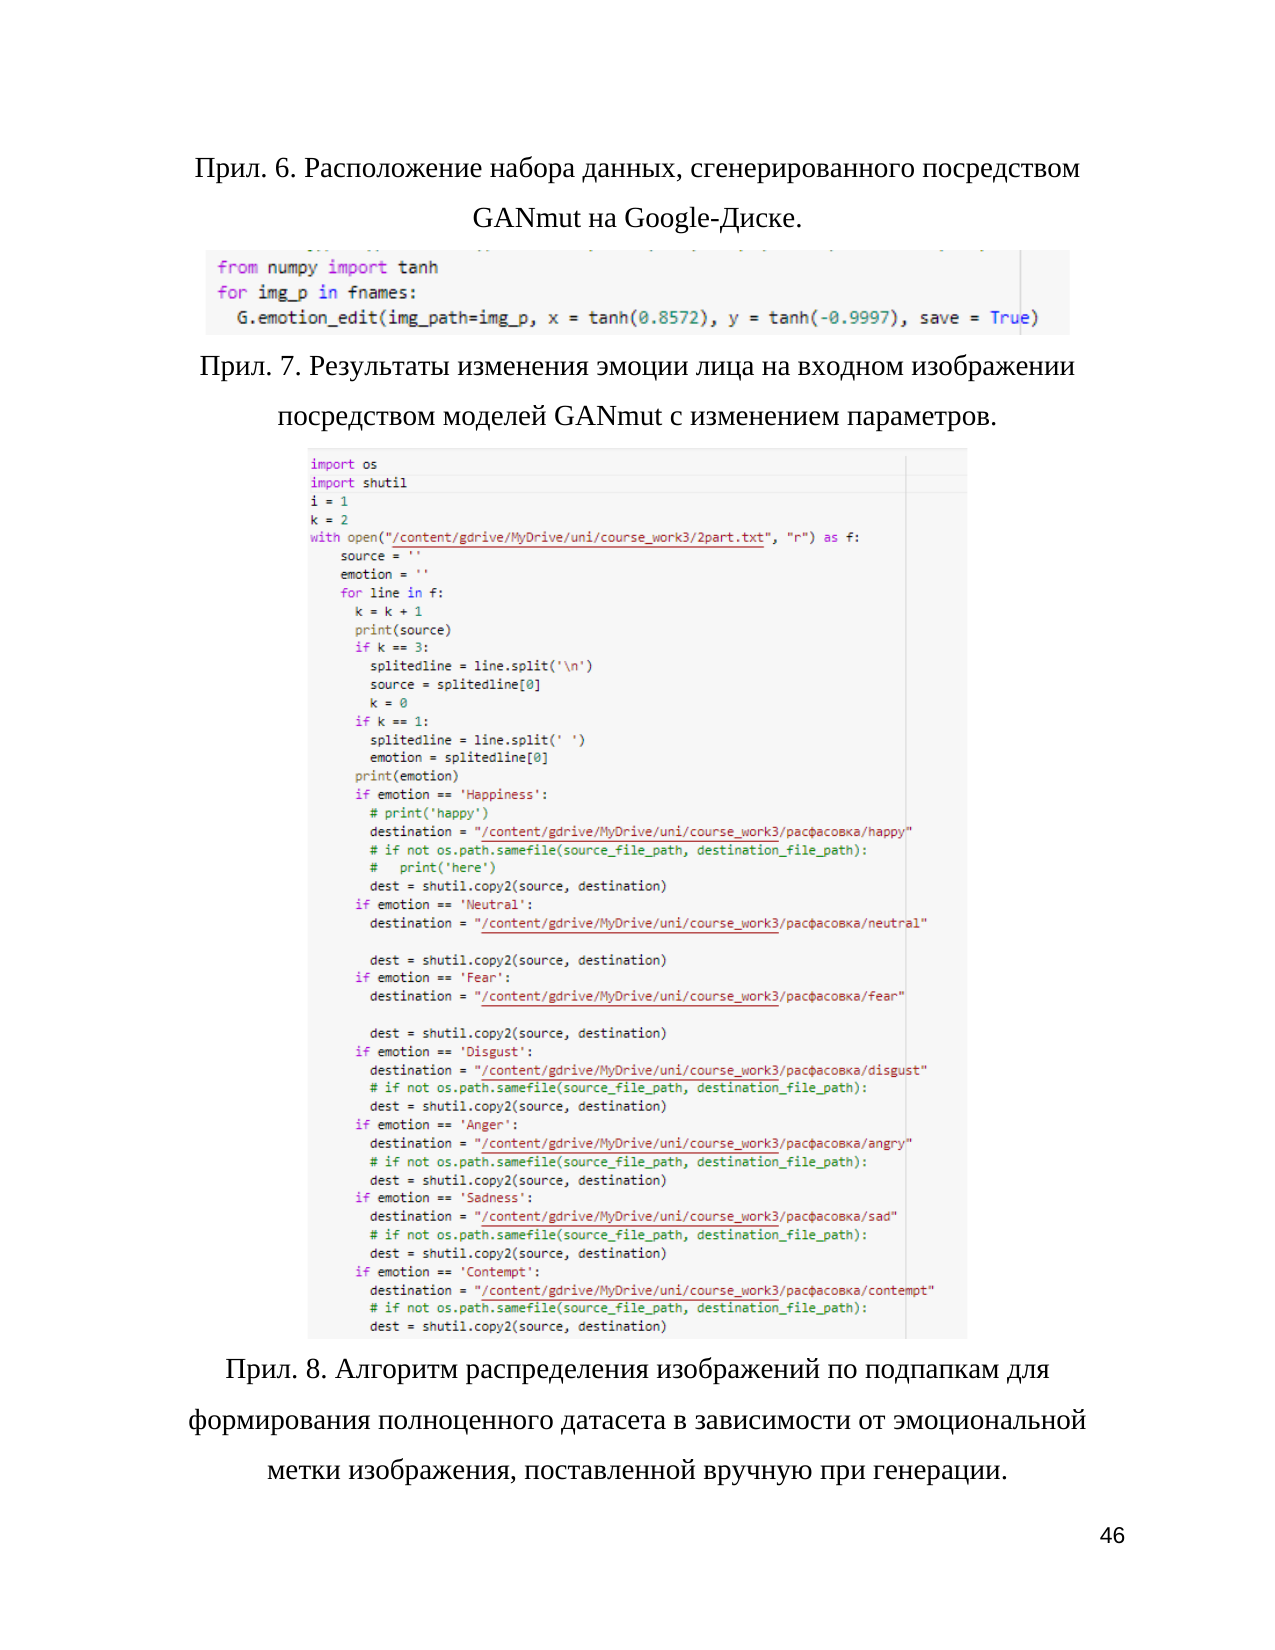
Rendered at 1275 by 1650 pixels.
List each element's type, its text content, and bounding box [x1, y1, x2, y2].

text Прил. 6. Расположение набора данных, сгенерированного посредством GANmut на Google-Диске. [150, 150, 1125, 234]
picture [205, 250, 1070, 335]
text Прил. 7. Результаты изменения эмоции лица на входном изображении посредством моделей GANmut с изменением параметров. [150, 348, 1125, 432]
picture [307, 448, 968, 1339]
text Прил. 8. Алгоритм распределения изображений по подпапкам для формирования полноценного датасета в зависимости от эмоциональной метки изображения, поставленной вручную при генерации. [150, 1352, 1125, 1486]
